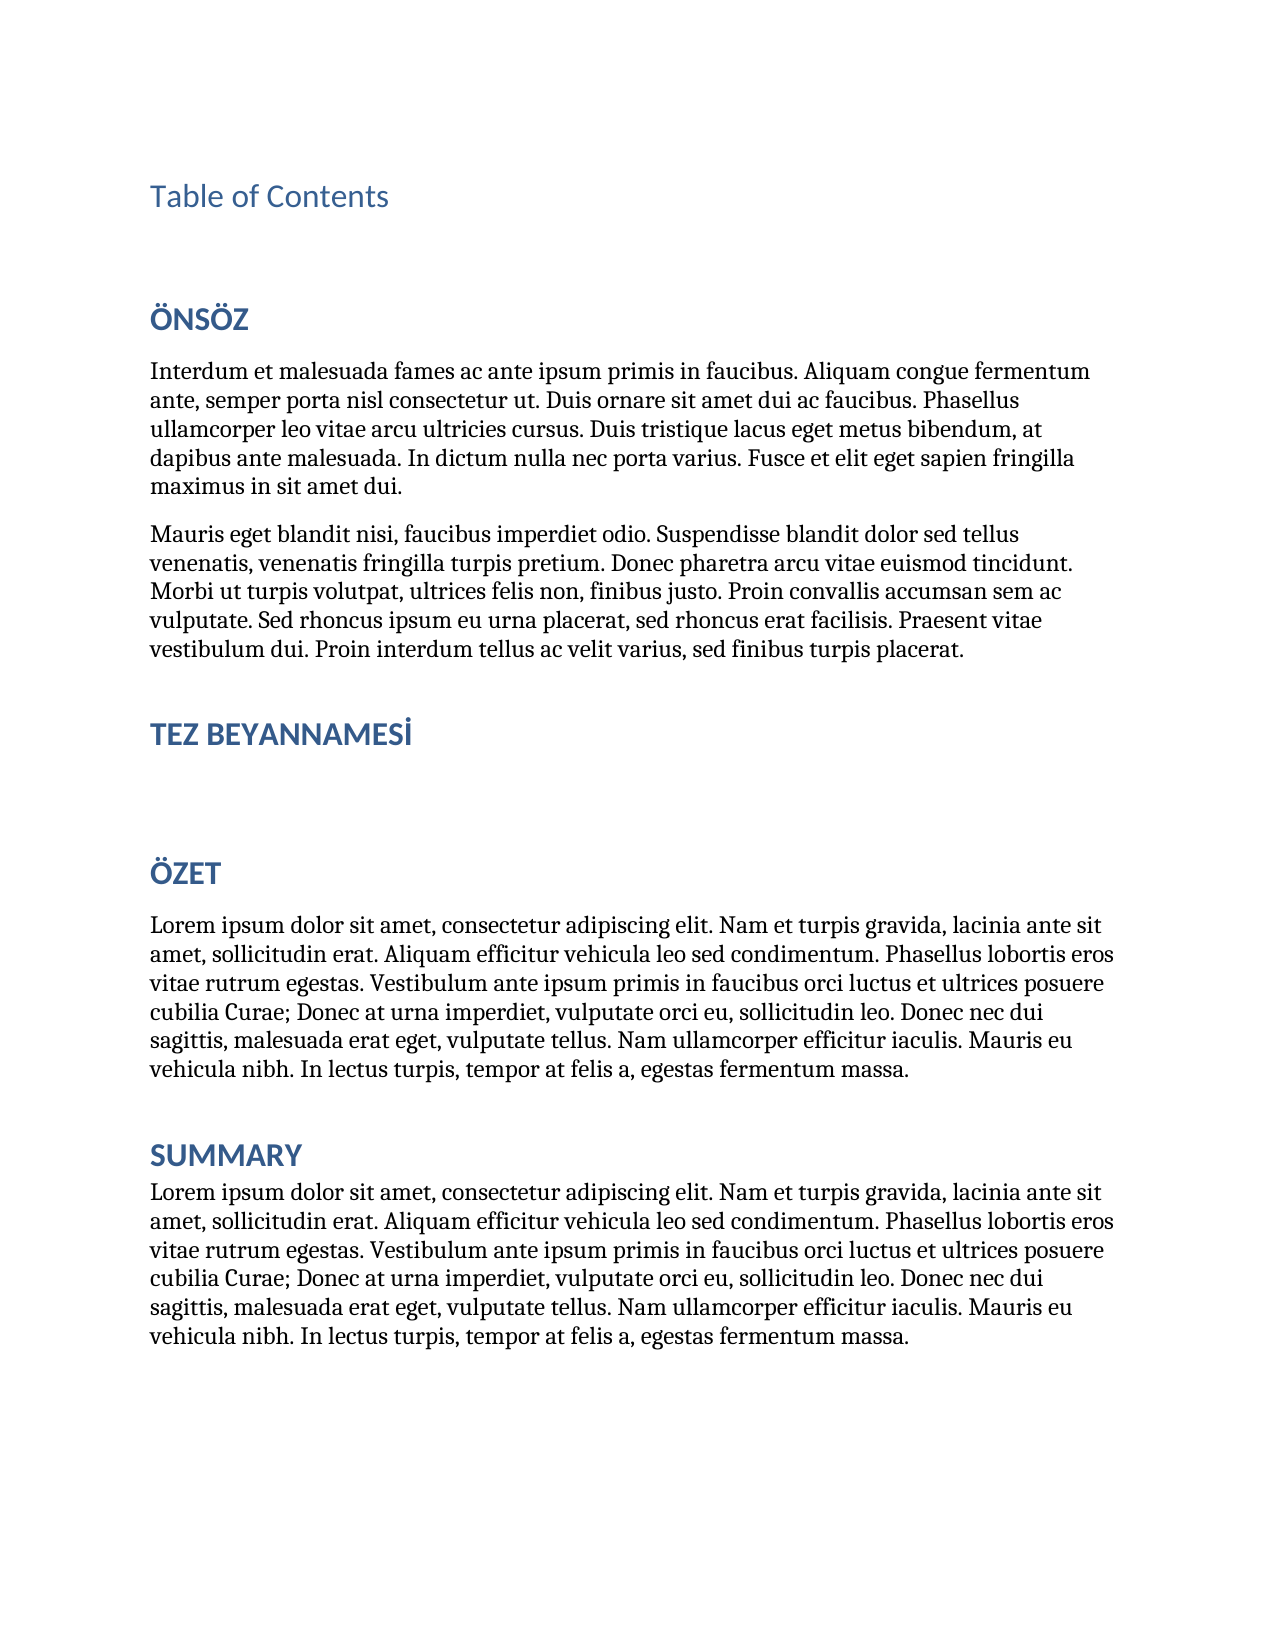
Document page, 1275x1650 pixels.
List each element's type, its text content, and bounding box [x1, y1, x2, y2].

text Lorem ipsum dolor sit amet, consectetur adipiscing elit. Nam et turpis gravida, lacinia ante sit amet, sollicitudin erat. Aliquam efficitur vehicula leo sed condimentum. Phasellus lobortis eros vitae rutrum egestas. Vestibulum ante ipsum primis in faucibus orci luctus et ultrices posuere cubilia Curae; Donec at urna imperdiet, vulputate orci eu, sollicitudin leo. Donec nec dui sagittis, malesuada erat eget, vulputate tellus. Nam ullamcorper efficitur iaculis. Mauris eu vehicula nibh. In lectus turpis, tempor at felis a, egestas fermentum massa. [150, 1178, 1125, 1351]
text Interdum et malesuada fames ac ante ipsum primis in faucibus. Aliquam congue fermentum ante, semper porta nisl consectetur ut. Duis ornare sit amet dui ac faucibus. Phasellus ullamcorper leo vitae arcu ultricies cursus. Duis tristique lacus eget metus bibendum, at dapibus ante malesuada. In dictum nulla nec porta varius. Fusce et elit eget sapien fringilla maximus in sit amet dui. [150, 357, 1125, 501]
subtitle SUMMARY [150, 1134, 1125, 1174]
subtitle ÖNSÖZ [150, 298, 1125, 338]
subtitle ÖZET [150, 852, 1125, 892]
subtitle TEZ BEYANNAMESİ [150, 713, 1125, 754]
text Mauris eget blandit nisi, faucibus imperdiet odio. Suspendisse blandit dolor sed tellus venenatis, venenatis fringilla turpis pretium. Donec pharetra arcu vitae euismod tincidunt. Morbi ut turpis volutpat, ultrices felis non, finibus justo. Proin convallis accumsan sem ac vulputate. Sed rhoncus ipsum eu urna placerat, sed rhoncus erat facilisis. Praesent vitae vestibulum dui. Proin interdum tellus ac velit varius, sed finibus turpis placerat. [150, 520, 1125, 663]
text Lorem ipsum dolor sit amet, consectetur adipiscing elit. Nam et turpis gravida, lacinia ante sit amet, sollicitudin erat. Aliquam efficitur vehicula leo sed condimentum. Phasellus lobortis eros vitae rutrum egestas. Vestibulum ante ipsum primis in faucibus orci luctus et ultrices posuere cubilia Curae; Donec at urna imperdiet, vulputate orci eu, sollicitudin leo. Donec nec dui sagittis, malesuada erat eget, vulputate tellus. Nam ullamcorper efficitur iaculis. Mauris eu vehicula nibh. In lectus turpis, tempor at felis a, egestas fermentum massa. [150, 911, 1125, 1084]
